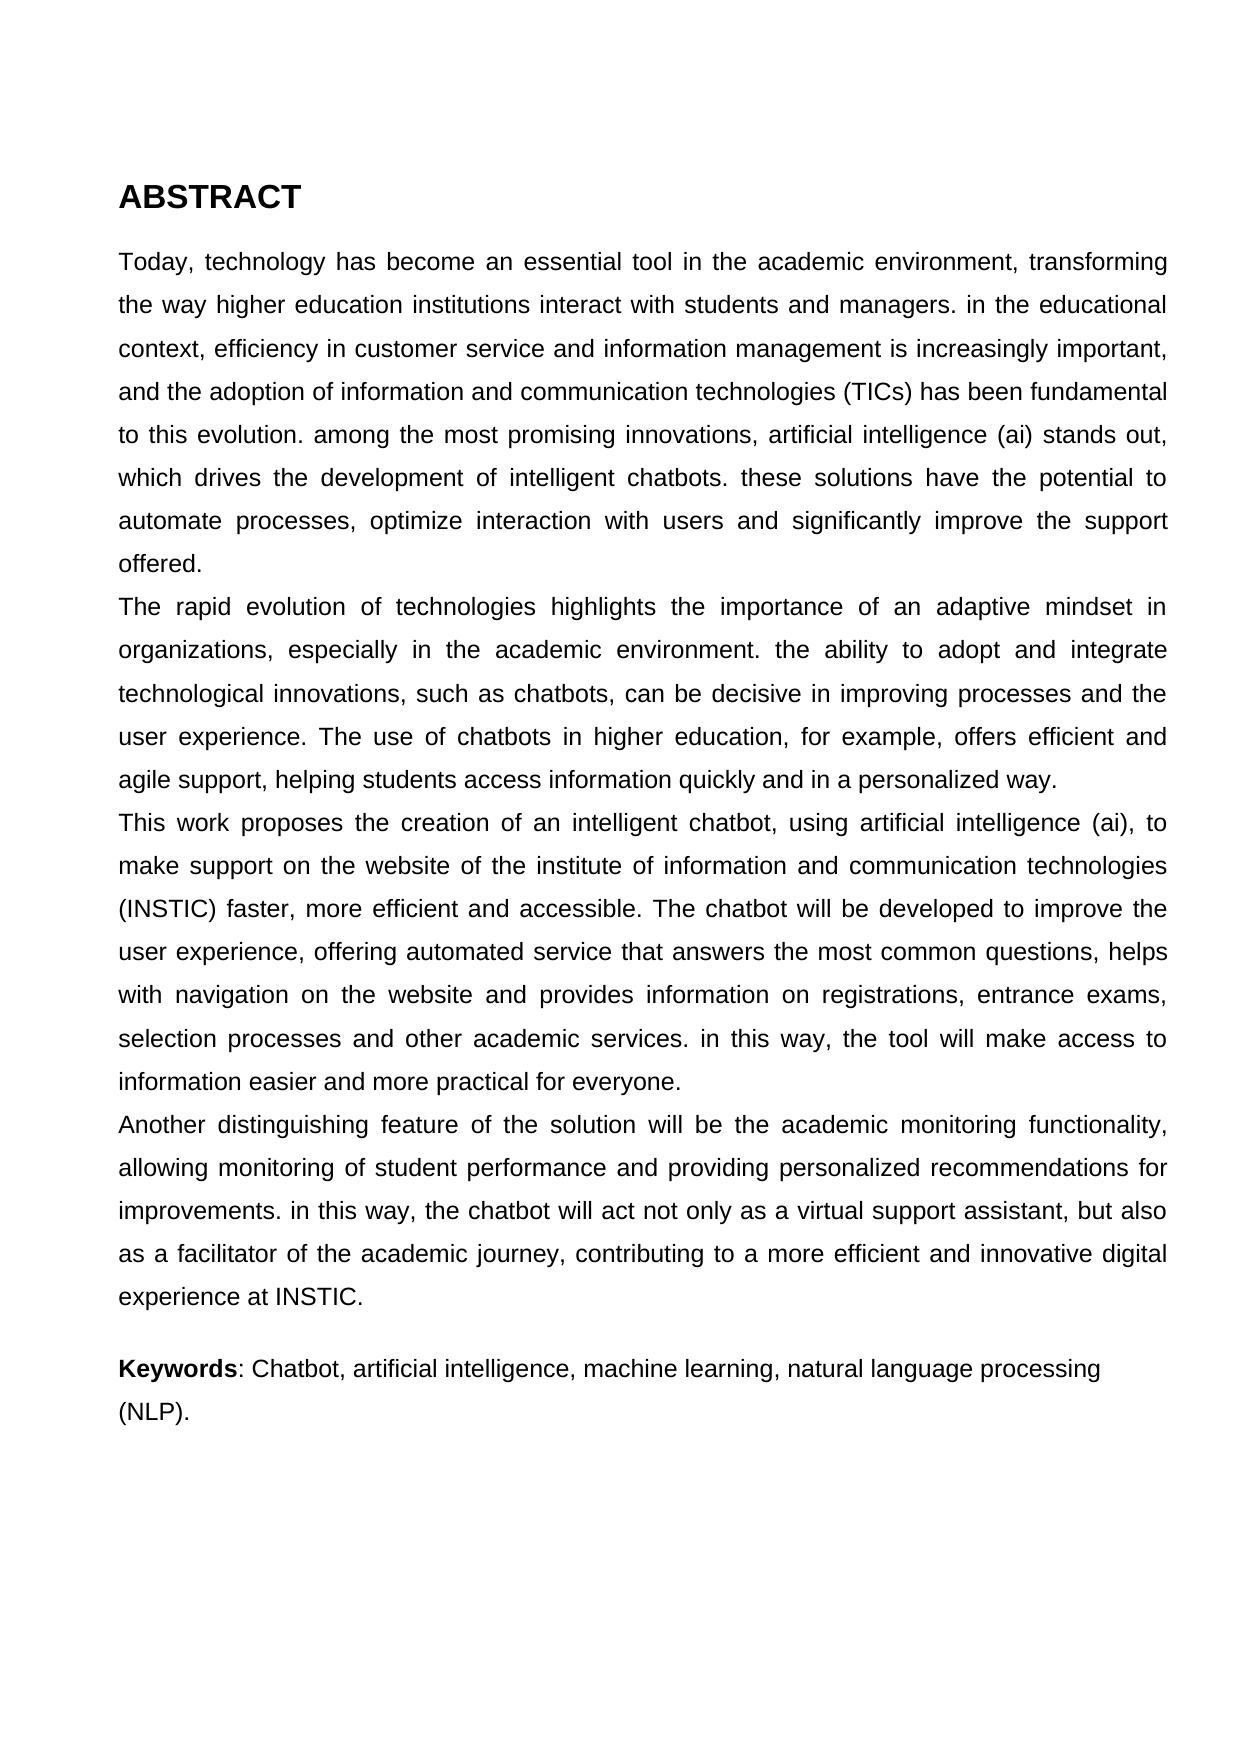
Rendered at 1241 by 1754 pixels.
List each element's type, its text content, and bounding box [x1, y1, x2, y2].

text This work proposes the creation of an intelligent chatbot, using artificial intelligence (ai), to make support on the website of the institute of information and communication technologies (INSTIC) faster, more efficient and accessible. The chatbot will be developed to improve the user experience, offering automated service that answers the most common questions, helps with navigation on the website and provides information on registrations, entrance exams, selection processes and other academic services. in this way, the tool will make access to information easier and more practical for everyone. [118, 808, 1169, 1095]
text Today, technology has become an essential tool in the academic environment, transforming the way higher education institutions interact with students and managers. in the educational context, efficiency in customer service and information management is increasingly important, and the adoption of information and communication technologies (TICs) has been fundamental to this evolution. among the most promising innovations, artificial intelligence (ai) stands out, which drives the development of intelligent chatbots. these solutions have the potential to automate processes, optimize interaction with users and significantly improve the support offered. [118, 247, 1169, 578]
subtitle ABSTRACT [118, 177, 1169, 216]
text The rapid evolution of technologies highlights the importance of an adaptive mindset in organizations, especially in the academic environment. the ability to adopt and integrate technological innovations, such as chatbots, can be decisive in improving processes and the user experience. The use of chatbots in higher education, for example, offers efficient and agile support, helping students access information quickly and in a personalized way. [118, 592, 1169, 793]
text Another distinguishing feature of the solution will be the academic monitoring functionality, allowing monitoring of student performance and providing personalized recommendations for improvements. in this way, the chatbot will act not only as a virtual support assistant, but also as a facilitator of the academic journey, contributing to a more efficient and innovative digital experience at INSTIC. [118, 1110, 1169, 1311]
text Keywords: Chatbot, artificial intelligence, machine learning, natural language processing (NLP). [118, 1354, 1169, 1426]
